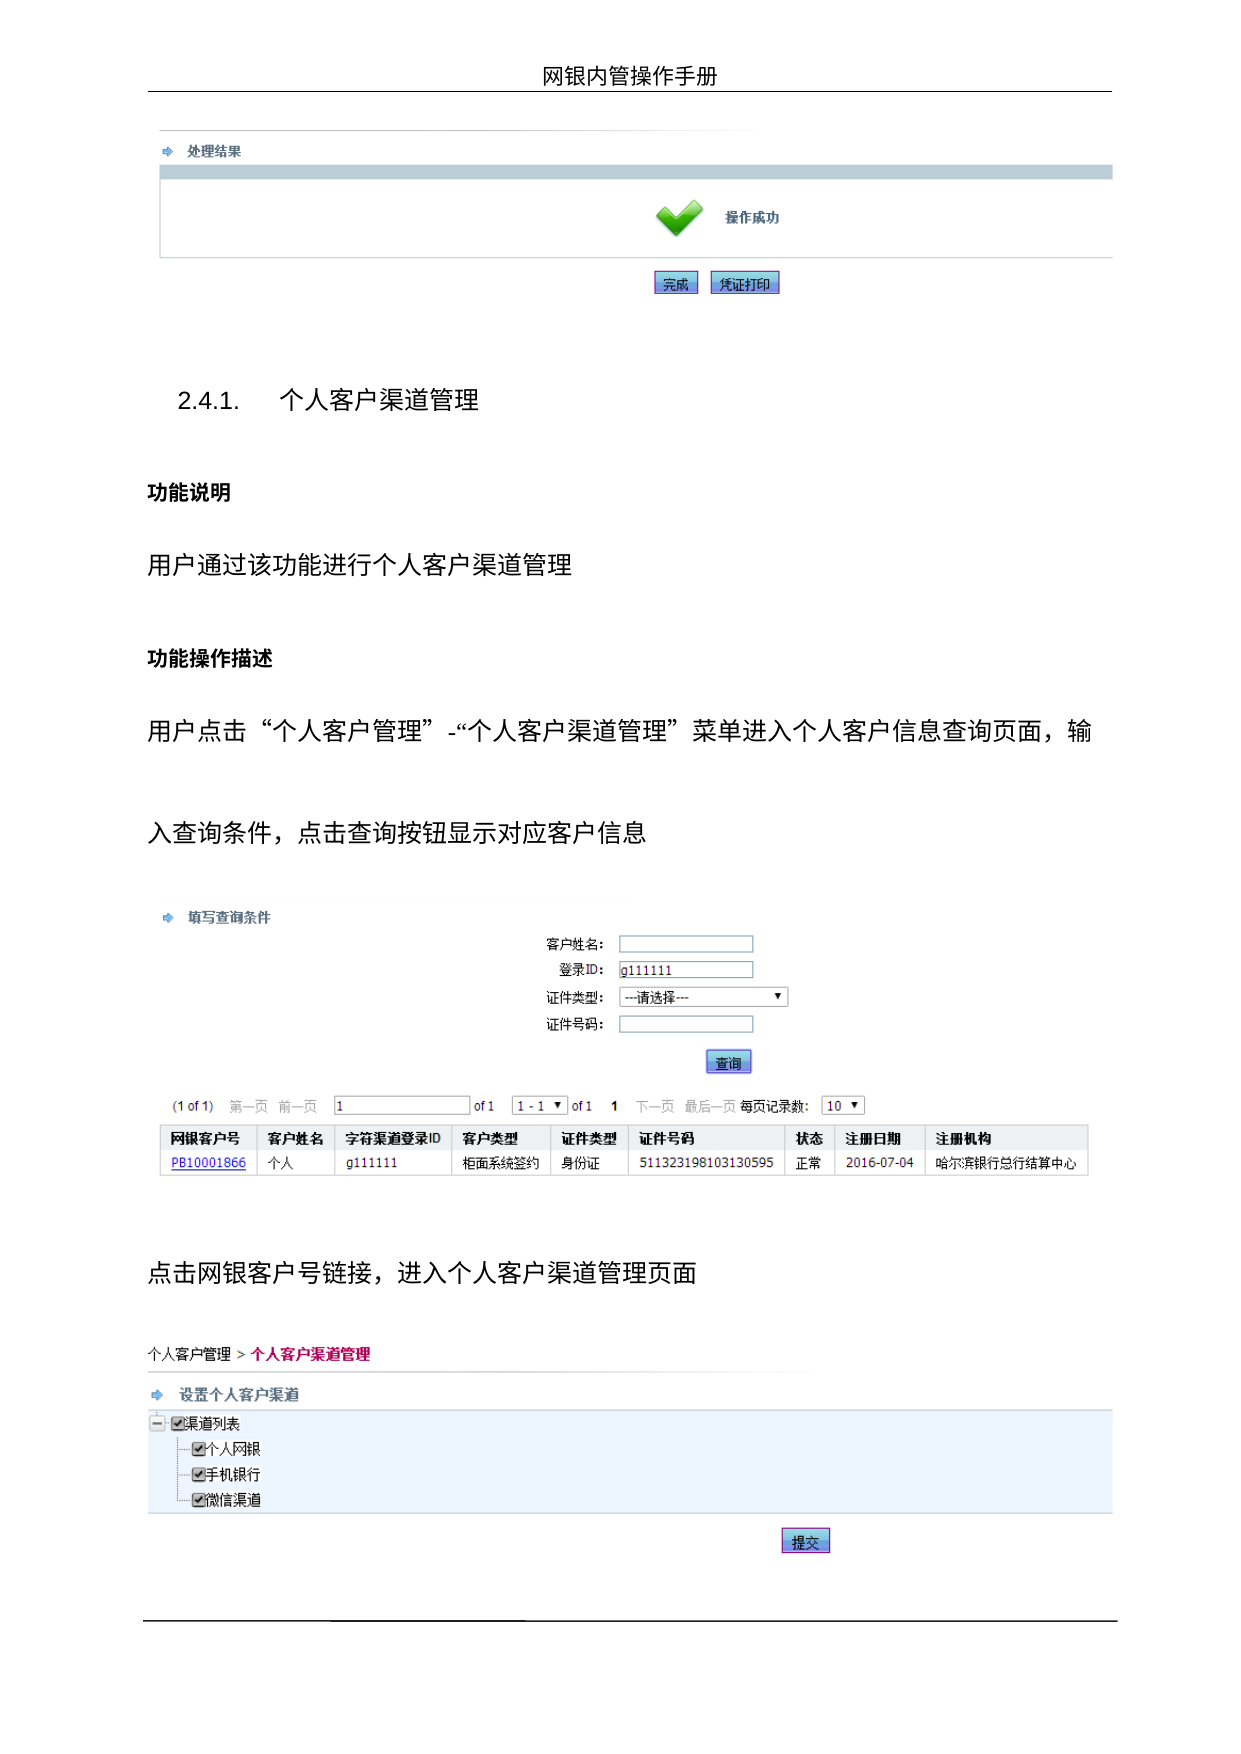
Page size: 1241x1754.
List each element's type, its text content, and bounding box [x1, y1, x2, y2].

subtitle 功能操作描述 [148, 641, 1112, 675]
text 用户通过该功能进行个人客户渠道管理 [148, 530, 1112, 598]
subtitle 个人客户渠道管理 [177, 364, 1112, 432]
picture [147, 130, 1113, 317]
picture [147, 897, 1113, 1211]
picture [147, 1339, 1113, 1581]
text 点击网银客户号链接，进入个人客户渠道管理页面 [148, 1238, 1112, 1306]
text 用户点击“个人客户管理”-“个人客户渠道管理”菜单进入个人客户信息查询页面，输入查询条件，点击查询按钮显示对应客户信息 [148, 696, 1112, 866]
subtitle 功能说明 [148, 475, 1112, 509]
